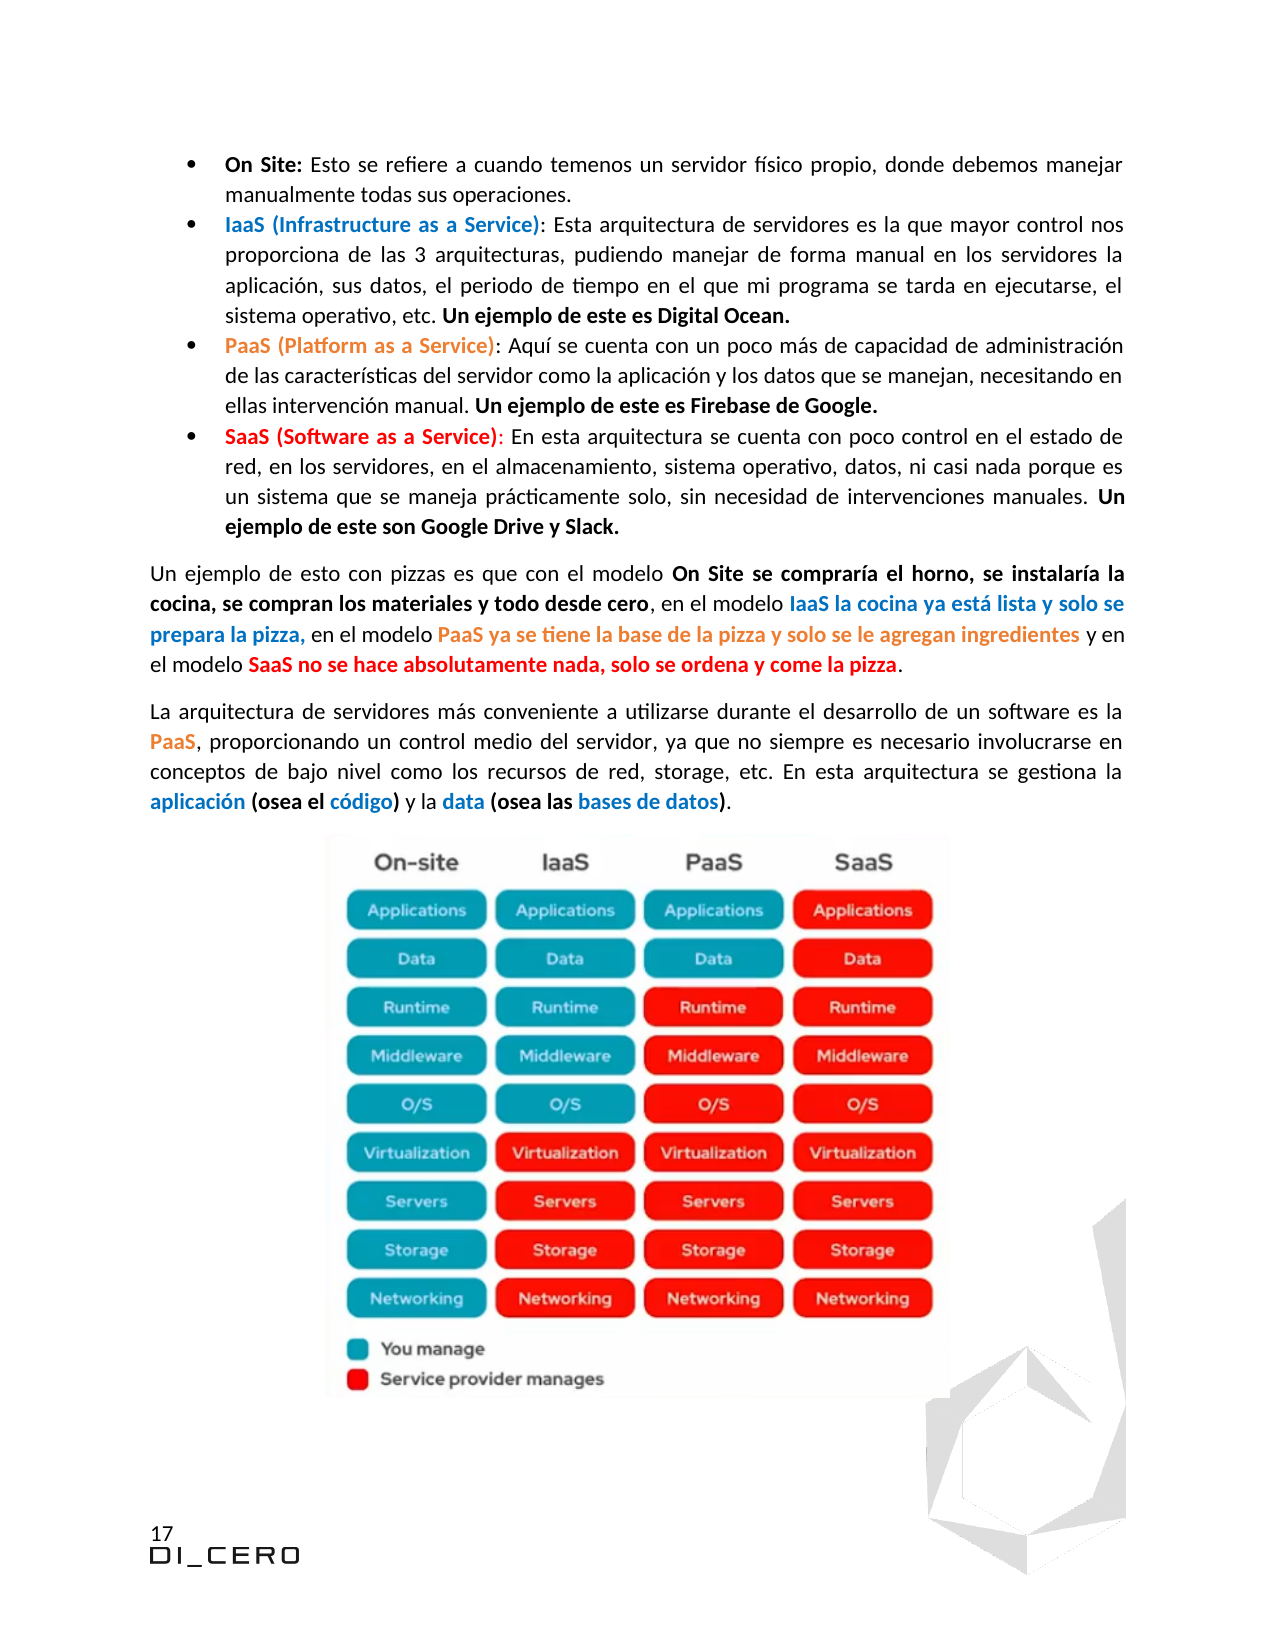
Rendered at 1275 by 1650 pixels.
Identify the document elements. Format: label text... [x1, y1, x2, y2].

picture [150, 1547, 299, 1567]
list IaaS (Infrastructure as a Service): Esta arquitectura de servidores es la que mayor control nos proporciona de las 3 arquitecturas, pudiendo manejar de forma manual en los servidores la aplicación, sus datos, el periodo de tiempo en el que mi programa se tarda en ejecutarse, el sistema operativo, etc. Un ejemplo de este es Digital Ocean. [187, 210, 1125, 329]
text Un ejemplo de esto con pizzas es que con el modelo On Site se compraría el horno, se instalaría la cocina, se compran los materiales y todo desde cero, en el modelo IaaS la cocina ya está lista y solo se prepara la pizza, en el modelo PaaS ya se tiene la base de la pizza y solo se le agregan ingredientes y en el modelo SaaS no se hace absolutamente nada, solo se ordena y come la pizza. [150, 559, 1125, 678]
text La arquitectura de servidores más conveniente a utilizarse durante el desarrollo de un software es la PaaS, proporcionando un control medio del servidor, ya que no siempre es necesario involucrarse en conceptos de bajo nivel como los recursos de red, storage, etc. En esta arquitectura se gestiona la aplicación (osea el código) y la data (osea las bases de datos). [150, 697, 1125, 816]
picture [324, 834, 1126, 1575]
list On Site: Esto se refiere a cuando temenos un servidor físico propio, donde debemos manejar manualmente todas sus operaciones. [187, 150, 1125, 208]
list PaaS (Platform as a Service): Aquí se cuenta con un poco más de capacidad de administración de las características del servidor como la aplicación y los datos que se manejan, necesitando en ellas intervención manual. Un ejemplo de este es Firebase de Google. [187, 331, 1125, 420]
list SaaS (Software as a Service): En esta arquitectura se cuenta con poco control en el estado de red, en los servidores, en el almacenamiento, sistema operativo, datos, ni casi nada porque es un sistema que se maneja prácticamente solo, sin necesidad de intervenciones manuales. Un ejemplo de este son Google Drive y Slack. [187, 422, 1125, 541]
